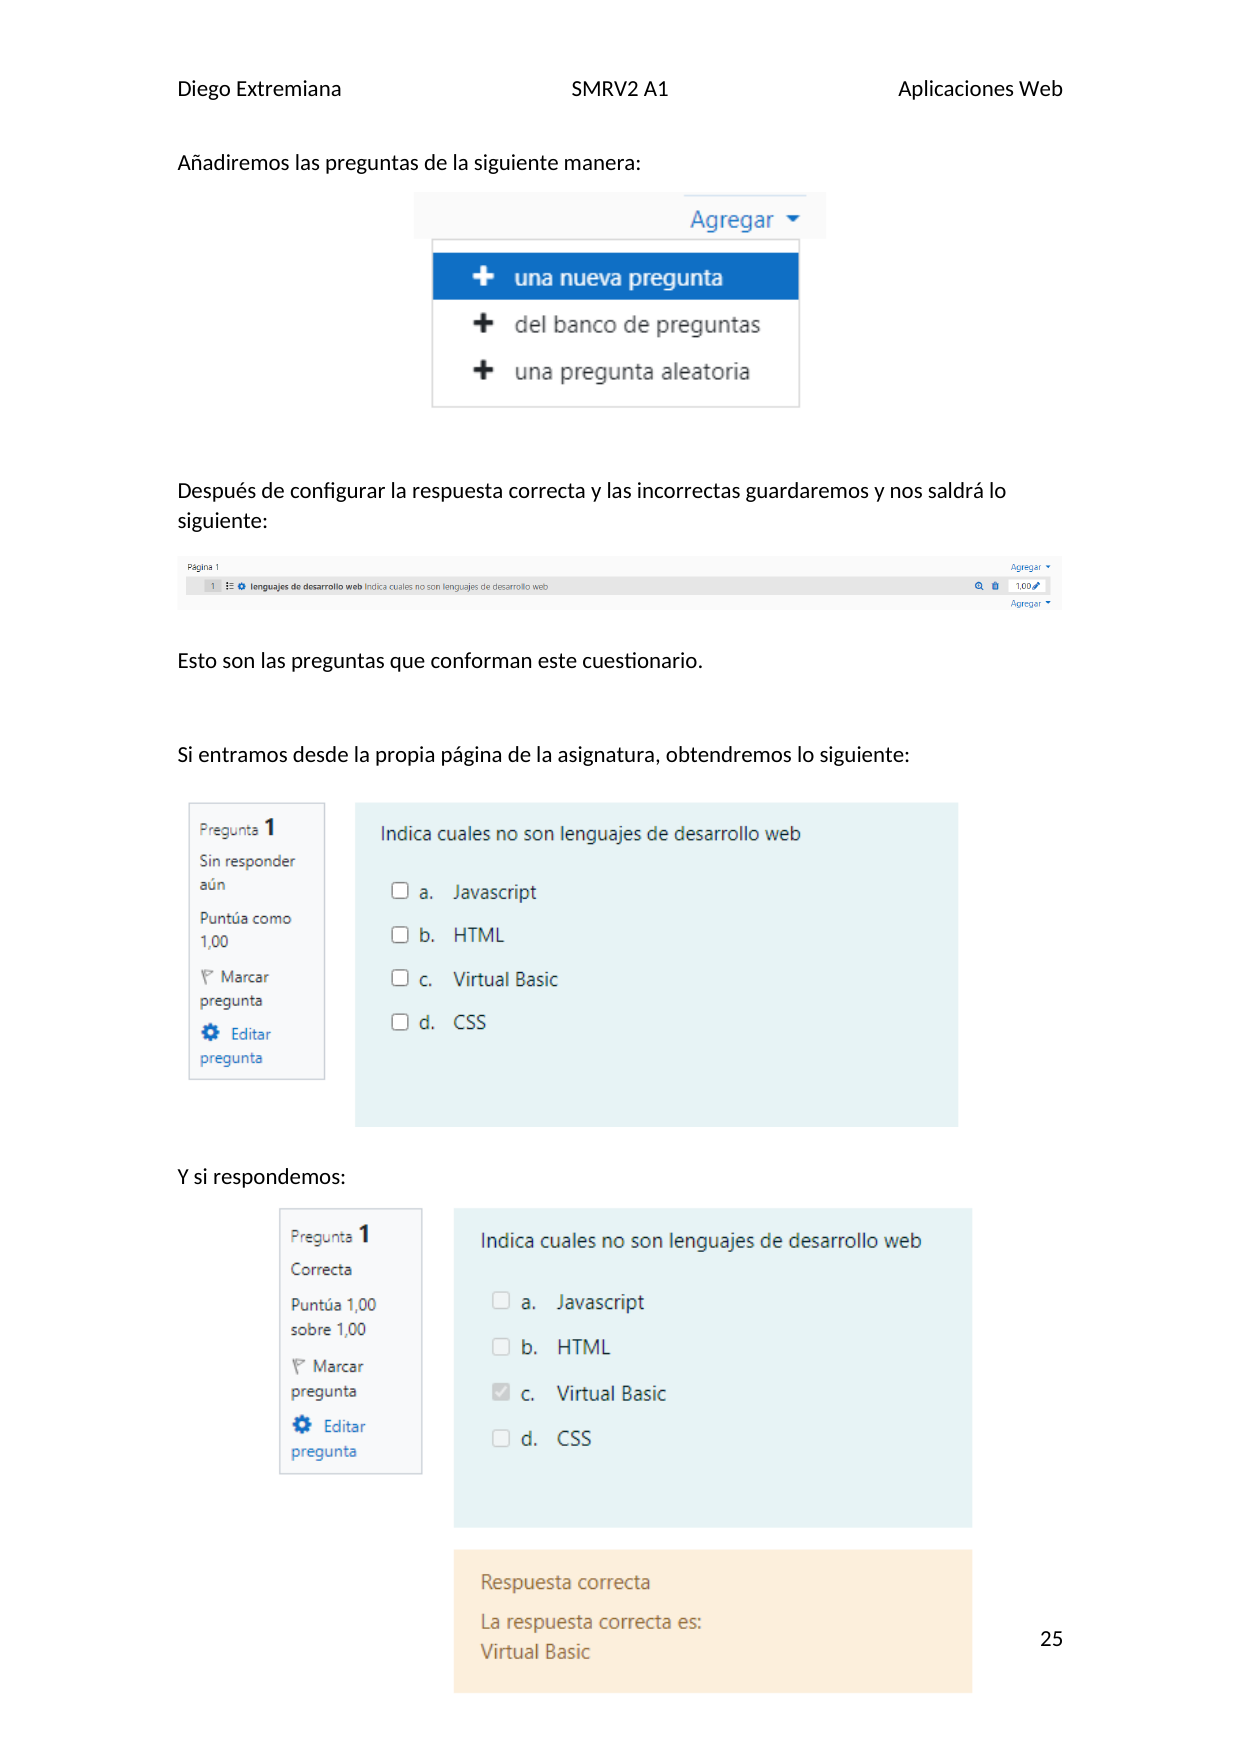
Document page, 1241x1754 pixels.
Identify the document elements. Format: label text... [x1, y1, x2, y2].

picture [177, 556, 1063, 613]
text Esto son las preguntas que conforman este cuestionario. [177, 647, 1063, 674]
text Después de configurar la respuesta correcta y las incorrectas guardaremos y nos saldrá lo siguiente: [177, 476, 1063, 534]
text Añadiremos las preguntas de la siguiente manera: [177, 148, 1063, 176]
text Y si respondemos: [177, 1162, 1063, 1190]
text Si entramos desde la propia página de la asignatura, obtendremos lo siguiente: [177, 740, 1063, 768]
picture [267, 1196, 973, 1700]
picture [177, 791, 959, 1127]
picture [413, 192, 827, 444]
